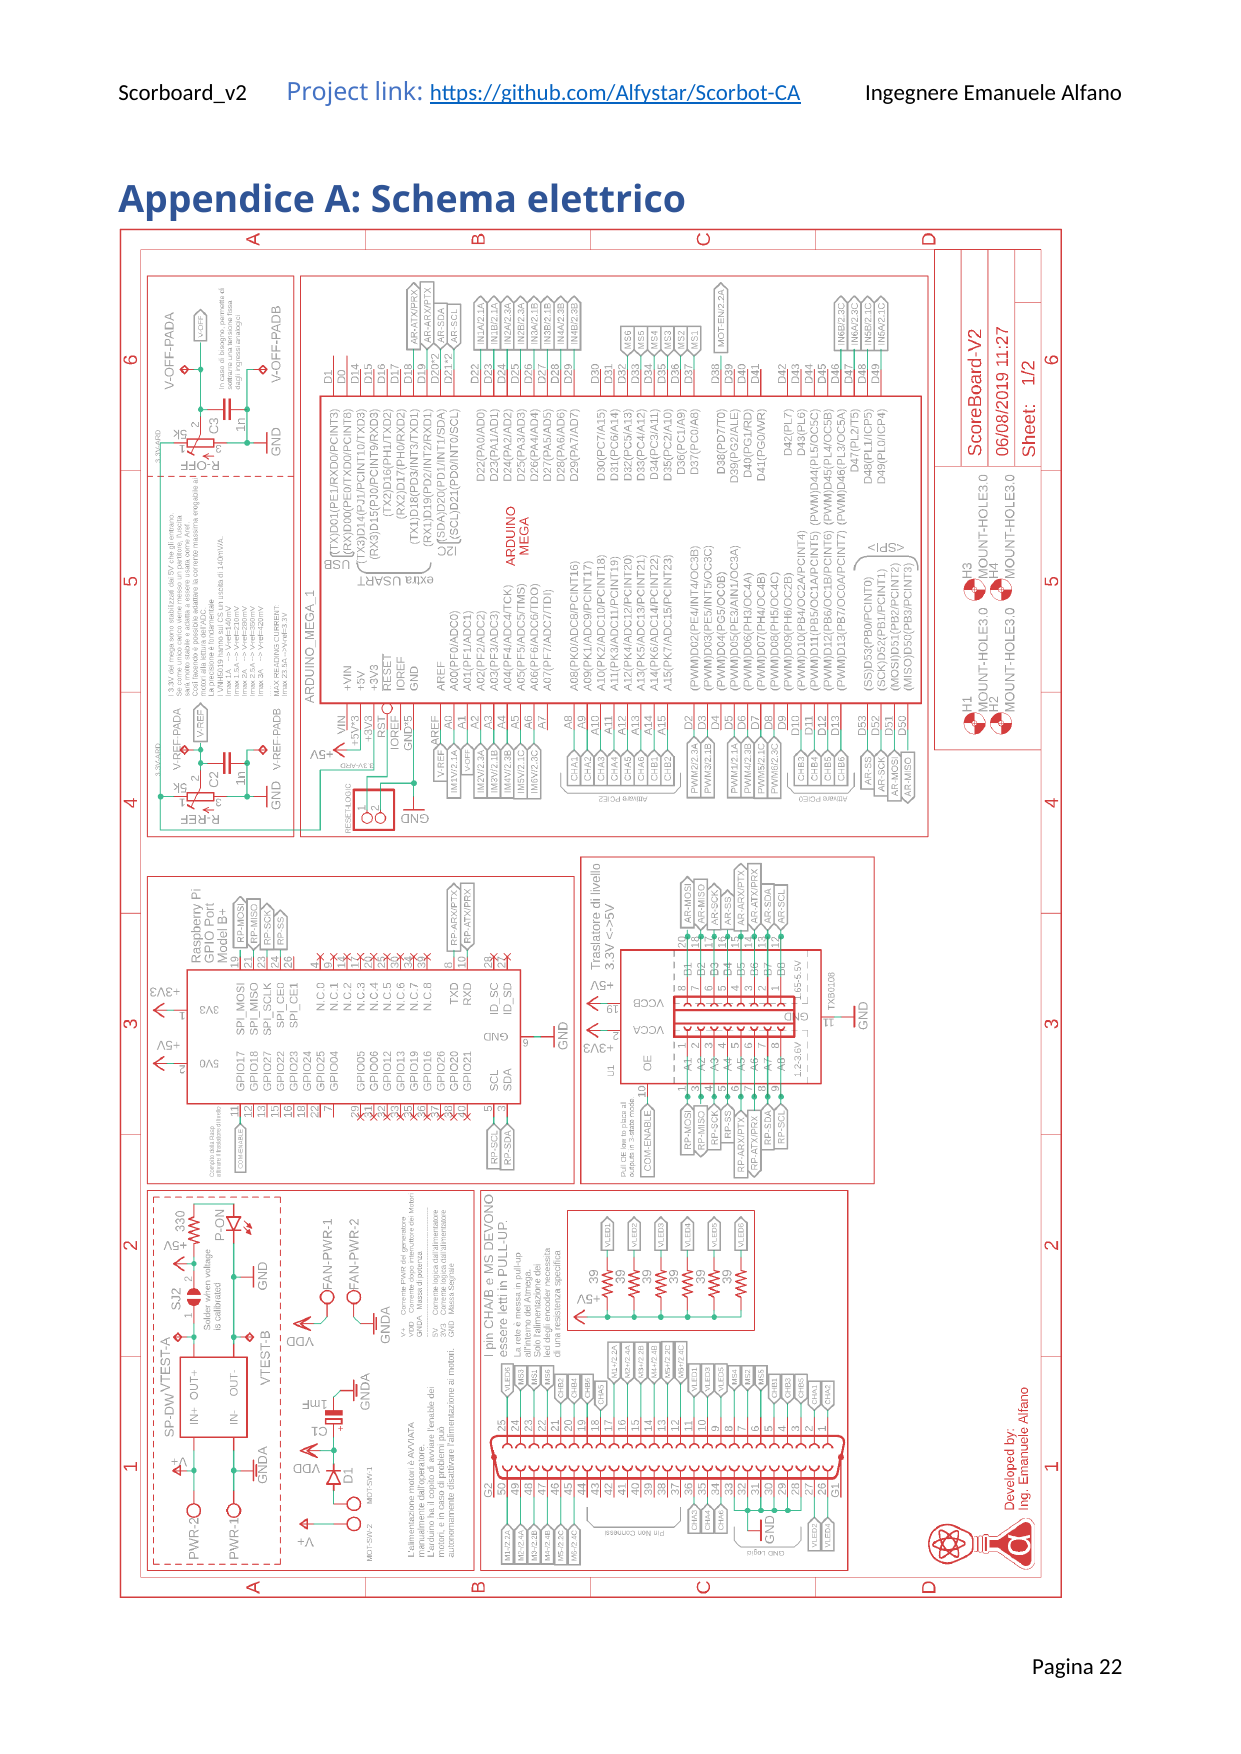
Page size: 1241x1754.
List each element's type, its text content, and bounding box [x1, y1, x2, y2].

picture [120, 229, 1064, 1598]
subtitle Appendice A: Schema elettrico [118, 173, 1122, 224]
